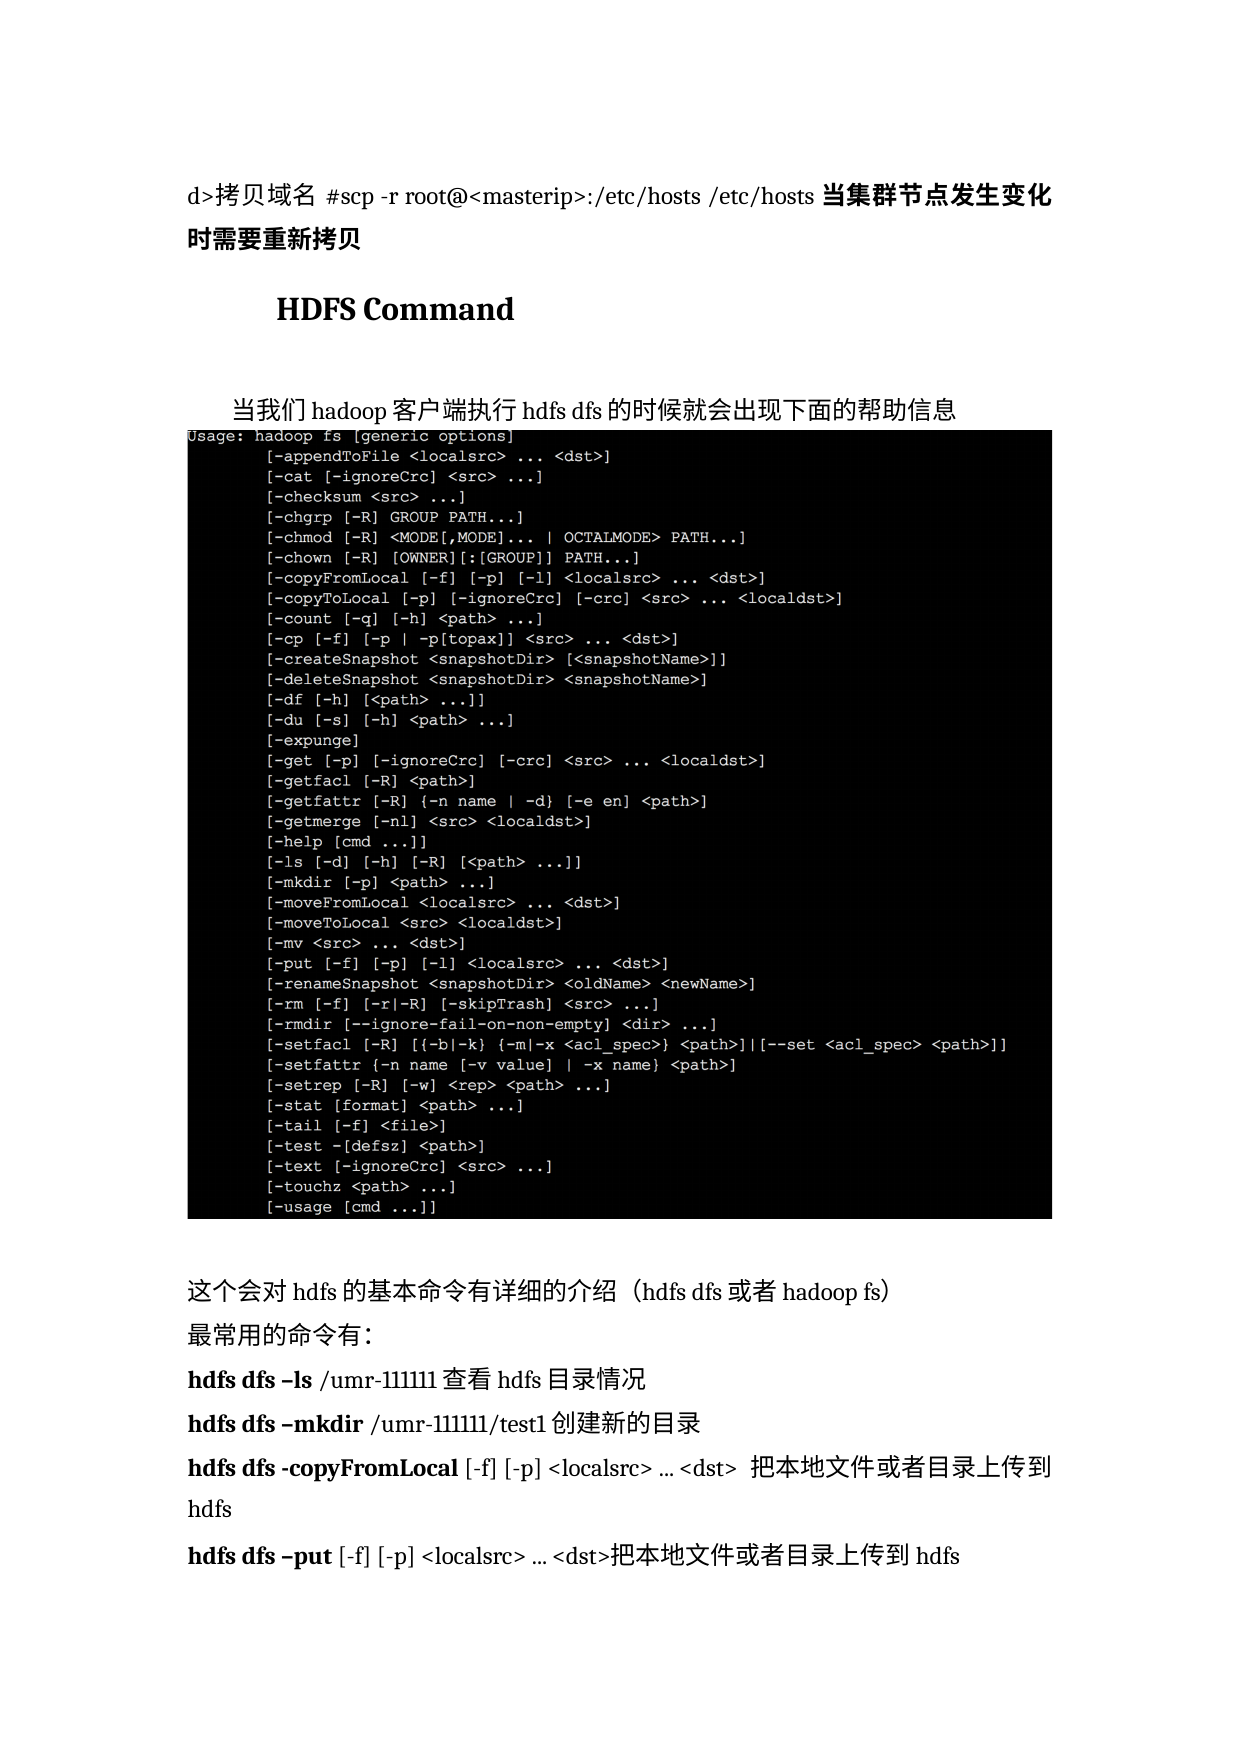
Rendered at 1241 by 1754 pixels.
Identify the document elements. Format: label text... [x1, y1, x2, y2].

text 最常用的命令有： [187, 1312, 1053, 1356]
text d>拷贝域名 #scp -r root@<masterip>:/etc/hosts /etc/hosts当集群节点发生变化时需要重新拷贝 [187, 172, 1053, 260]
subtitle HDFS Command [276, 287, 1053, 331]
text 当我们hadoop客户端执行hdfs dfs的时候就会出现下面的帮助信息 [187, 386, 1053, 430]
text 这个会对hdfs的基本命令有详细的介绍（hdfs dfs或者hadoop fs） [187, 1267, 1053, 1312]
text hdfs dfs –mkdir /umr-111111/test1 创建新的目录 [187, 1400, 1053, 1444]
text hdfs dfs –ls /umr-111111 查看hdfs目录情况 [187, 1356, 1053, 1400]
picture [187, 430, 1053, 1219]
text hdfs dfs -copyFromLocal [-f] [-p] <localsrc> ... <dst> 把本地文件或者目录上传到hdfs [187, 1444, 1053, 1532]
text hdfs dfs –put [-f] [-p] <localsrc> ... <dst>把本地文件或者目录上传到hdfs [187, 1532, 1053, 1576]
